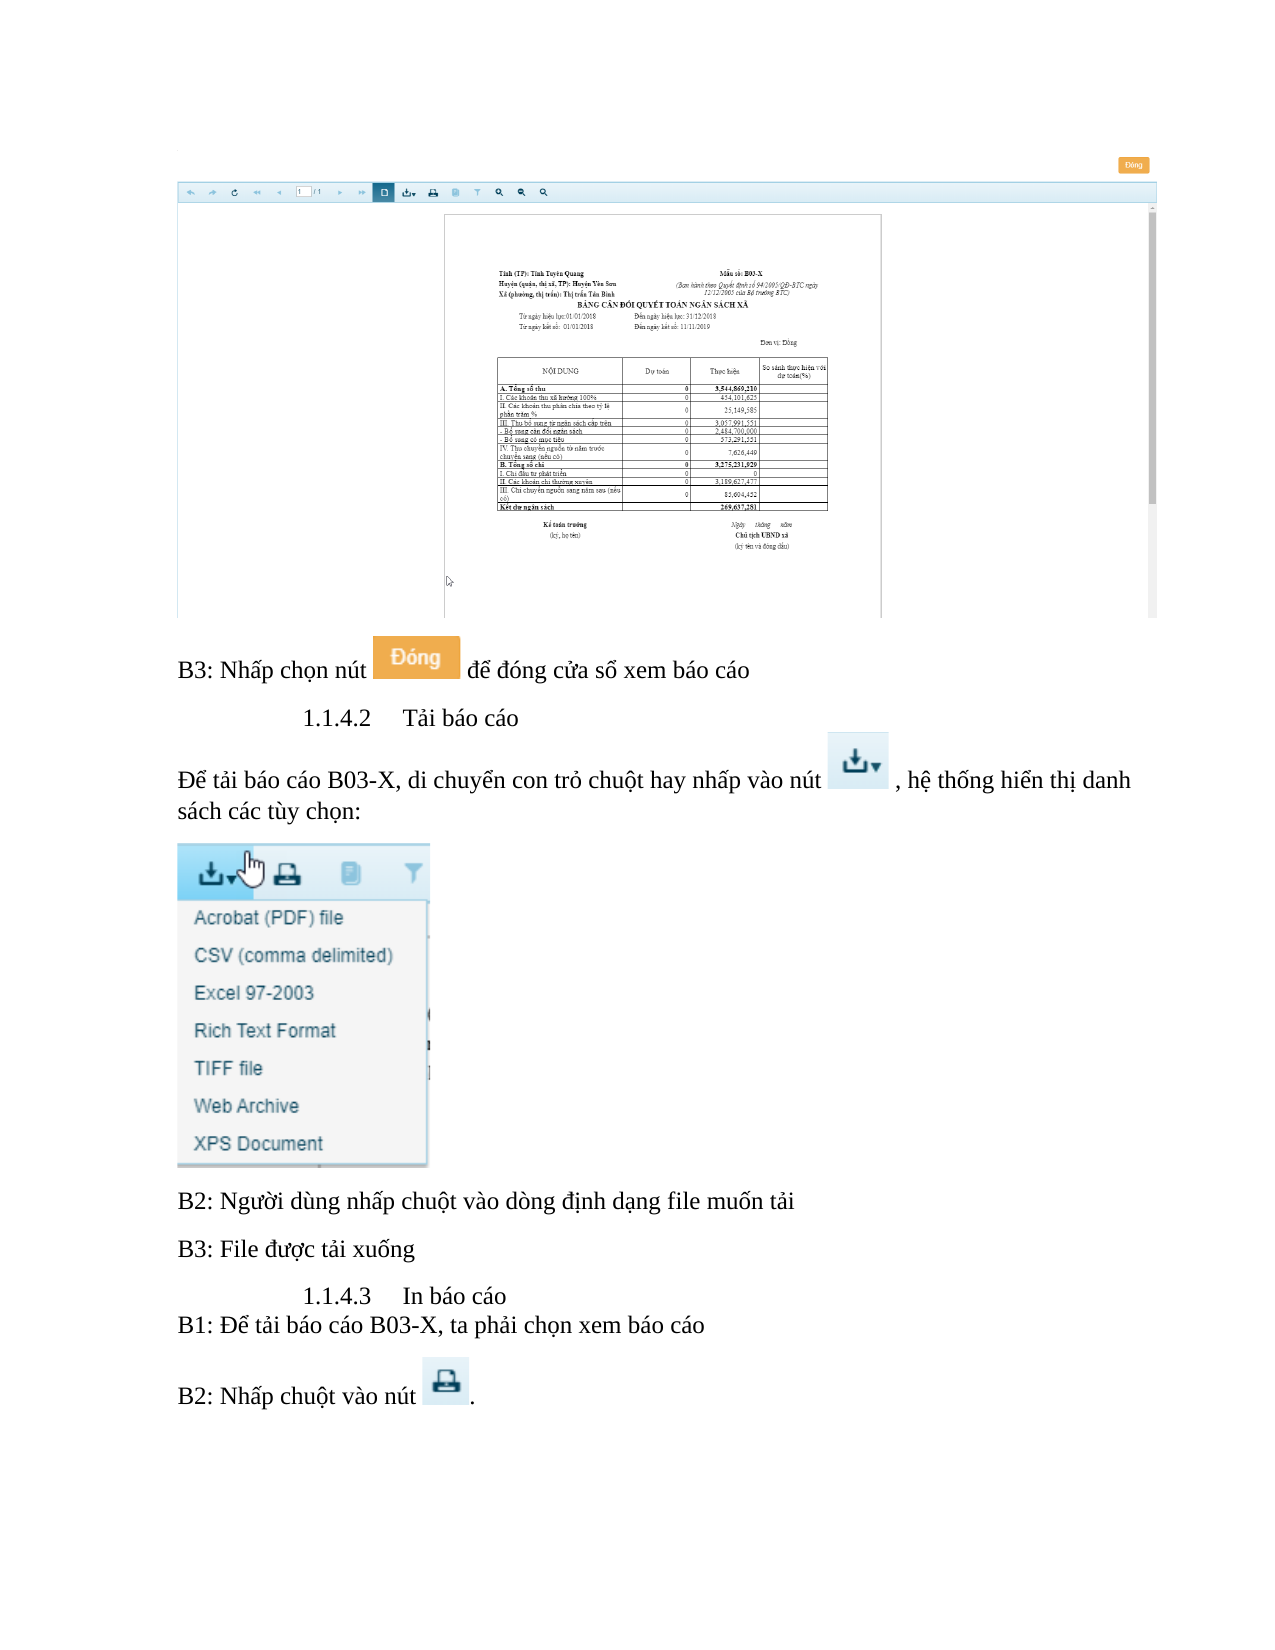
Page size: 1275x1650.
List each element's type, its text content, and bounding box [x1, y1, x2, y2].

text B3: File được tải xuống [177, 1234, 1157, 1262]
text B3: Nhấp chọn nút để đóng cửa sổ xem báo cáo [177, 637, 1157, 684]
picture [177, 150, 1157, 618]
picture [373, 636, 461, 679]
picture [177, 843, 431, 1168]
picture [827, 732, 889, 789]
text Để tải báo cáo B03-X, di chuyển con trỏ chuột hay nhấp vào nút , hệ thống hiển thị danh sách các tùy chọn: [177, 732, 1157, 825]
text B2: Người dùng nhấp chuột vào dòng định dạng file muốn tải [177, 1186, 1157, 1215]
text B1: Để tải báo cáo B03-X, ta phải chọn xem báo cáo [177, 1310, 1157, 1339]
text Tải báo cáo [302, 703, 1157, 732]
text In báo cáo [302, 1281, 1157, 1310]
text B2: Nhấp chuột vào nút . [177, 1358, 1157, 1410]
picture [422, 1357, 470, 1405]
